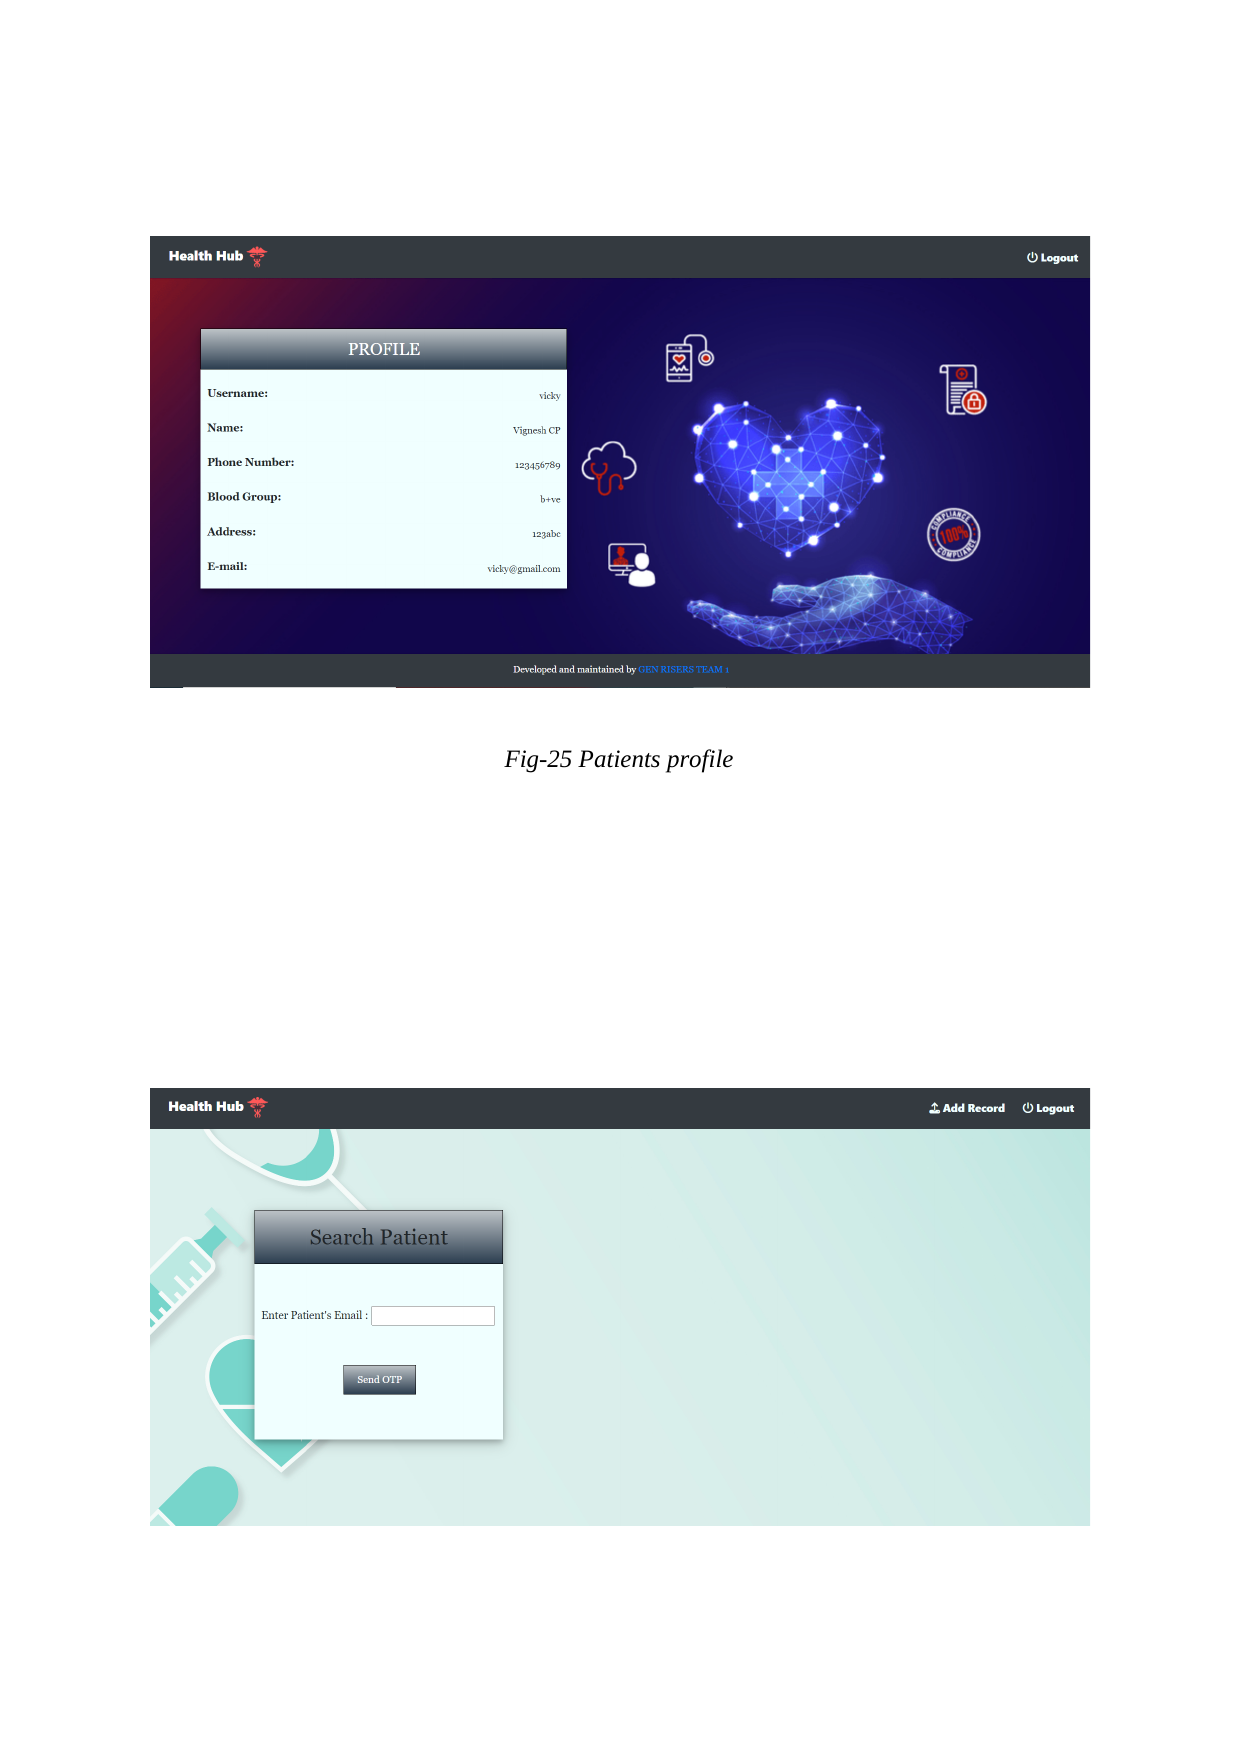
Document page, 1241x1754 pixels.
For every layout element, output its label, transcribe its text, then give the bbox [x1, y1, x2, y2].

picture [150, 1088, 1091, 1526]
text Fig-25 Patients profile [150, 744, 1090, 773]
picture [150, 236, 1091, 688]
